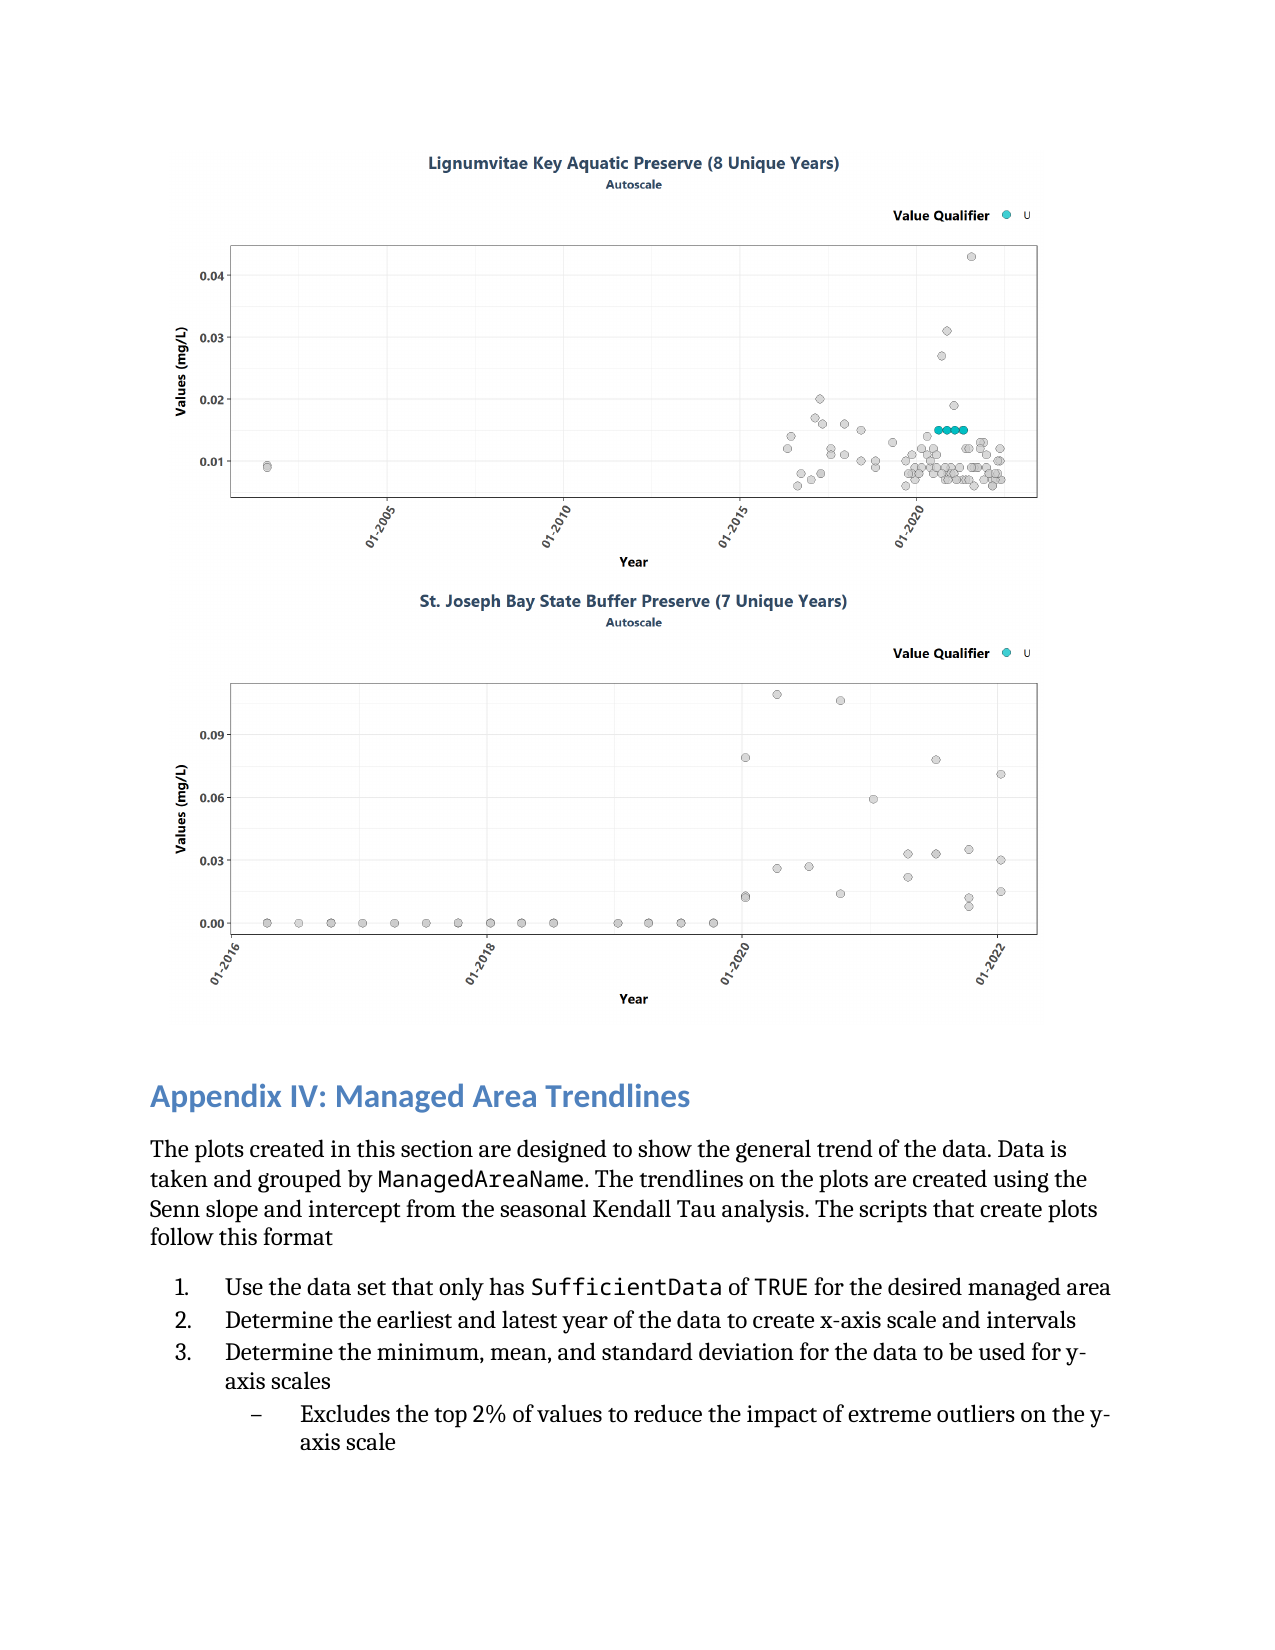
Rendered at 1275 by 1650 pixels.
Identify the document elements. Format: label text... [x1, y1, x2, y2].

subtitle Appendix IV: Managed Area Trendlines [150, 1075, 1125, 1116]
list Excludes the top 2% of values to reduce the impact of extreme outliers on the y-axis scale [250, 1399, 1125, 1457]
picture [168, 150, 1044, 1025]
list Determine the minimum, mean, and standard deviation for the data to be used for y-axis scales [175, 1338, 1125, 1396]
list Use the data set that only has SufficientData of TRUE for the desired managed area [175, 1271, 1125, 1302]
text The plots created in this section are designed to show the general trend of the data. Data is taken and grouped by ManagedAreaName. The trendlines on the plots are created using the Senn slope and intercept from the seasonal Kendall Tau analysis. The scripts that create plots follow this format [150, 1134, 1125, 1252]
list Determine the earliest and latest year of the data to create x-axis scale and intervals [175, 1306, 1125, 1334]
